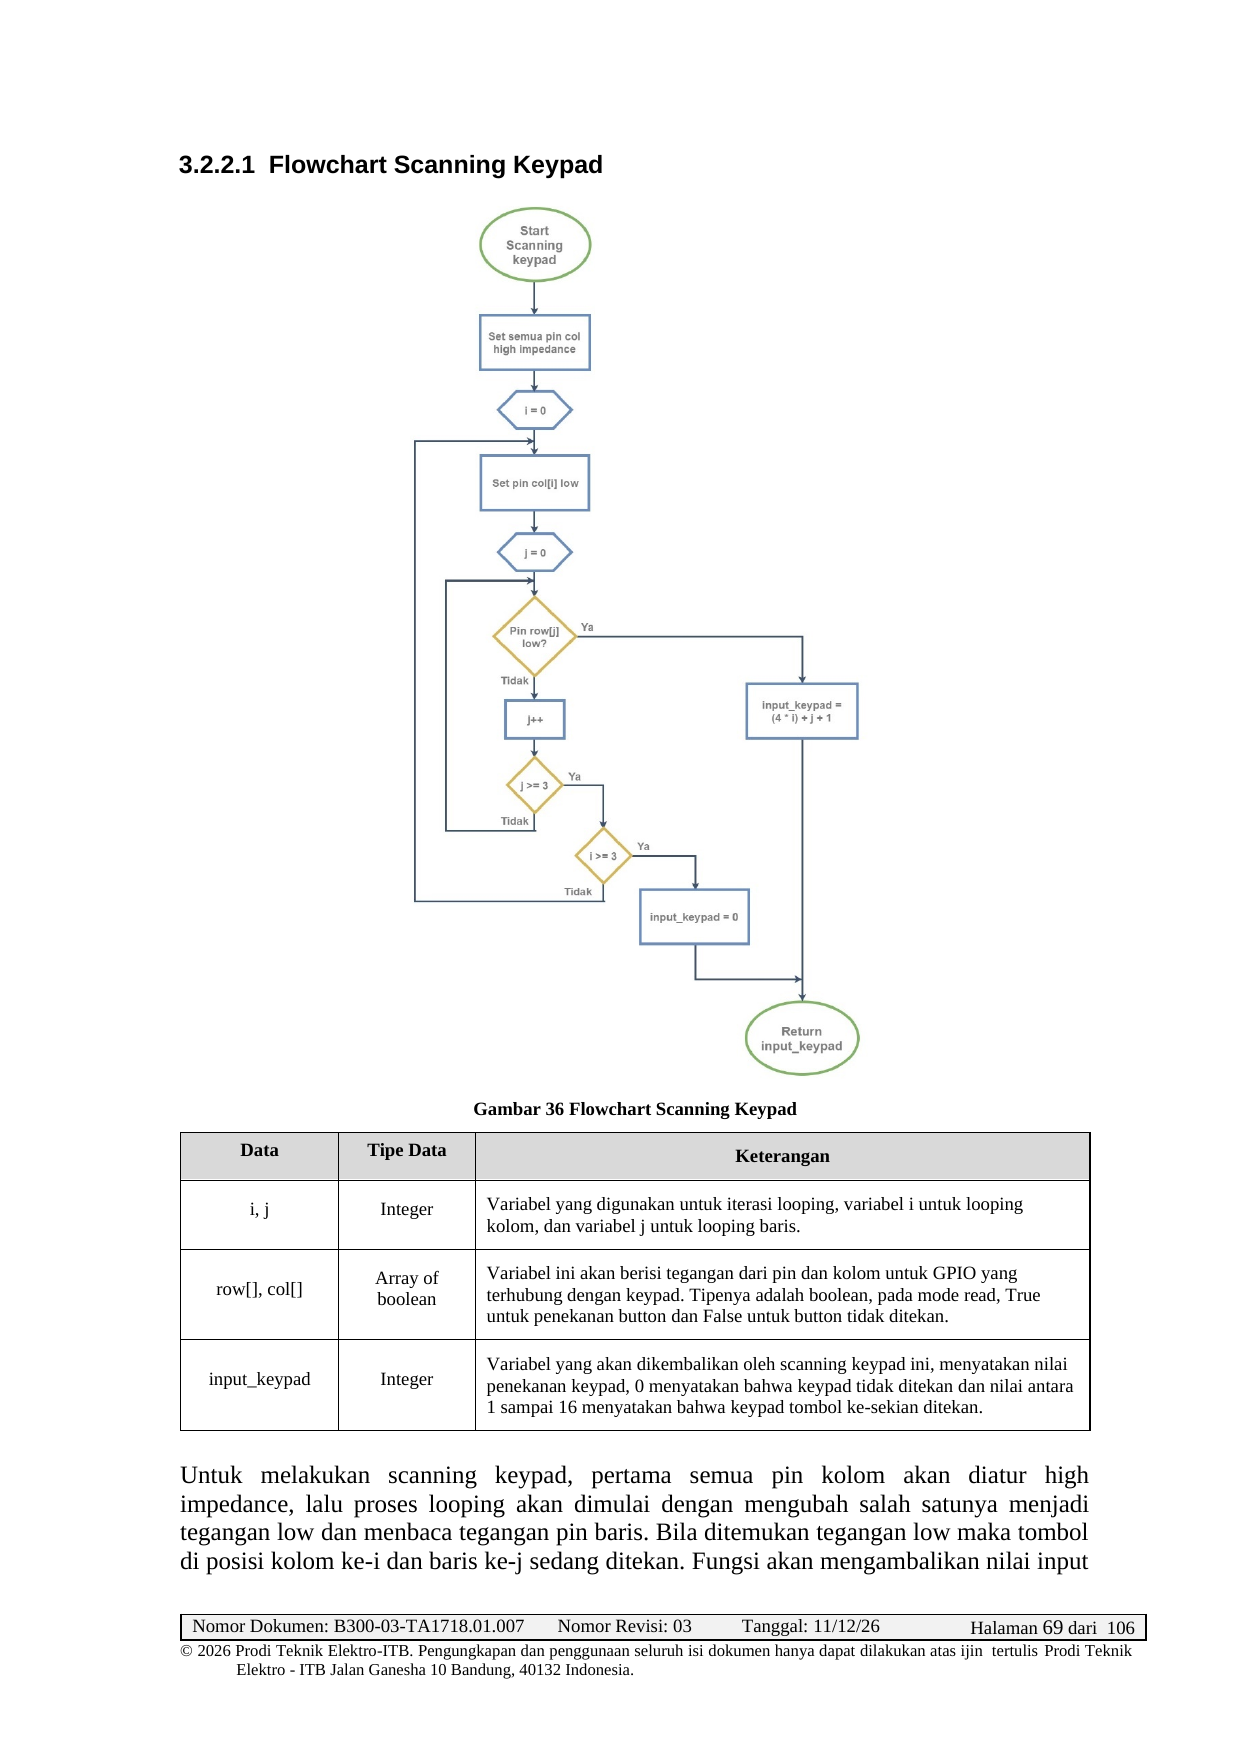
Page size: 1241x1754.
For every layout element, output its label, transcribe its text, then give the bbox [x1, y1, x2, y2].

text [180, 1460, 1090, 1575]
text Gambar 36 Flowchart Scanning Keypad [180, 1098, 1090, 1119]
table_header Tipe Data [339, 1133, 475, 1179]
table_cell Variabel yang akan dikembalikan oleh scanning keypad ini, menyatakan nilai penekanan keypad, 0 menyatakan bahwa keypad tidak ditekan dan nilai antara 1 sampai 16 menyatakan bahwa keypad tombol ke-sekian ditekan. [476, 1340, 1089, 1430]
table_cell Integer [339, 1181, 475, 1249]
table_cell Variabel yang digunakan untuk iterasi looping, variabel i untuk looping kolom, dan variabel j untuk looping baris. [476, 1181, 1089, 1249]
table_cell i, j [181, 1181, 338, 1249]
table_cell Array of boolean [339, 1250, 475, 1339]
picture [388, 185, 882, 1098]
table_header Data [181, 1133, 338, 1179]
table_cell input_keypad [181, 1340, 338, 1430]
table_header Keterangan [476, 1133, 1089, 1179]
table_cell Variabel ini akan berisi tegangan dari pin dan kolom untuk GPIO yang terhubung dengan keypad. Tipenya adalah boolean, pada mode read, True untuk penekanan button dan False untuk button tidak ditekan. [476, 1250, 1089, 1339]
subtitle Flowchart Scanning Keypad [179, 150, 1090, 179]
table_cell row[], col[] [181, 1250, 338, 1339]
table_cell Integer [339, 1340, 475, 1430]
